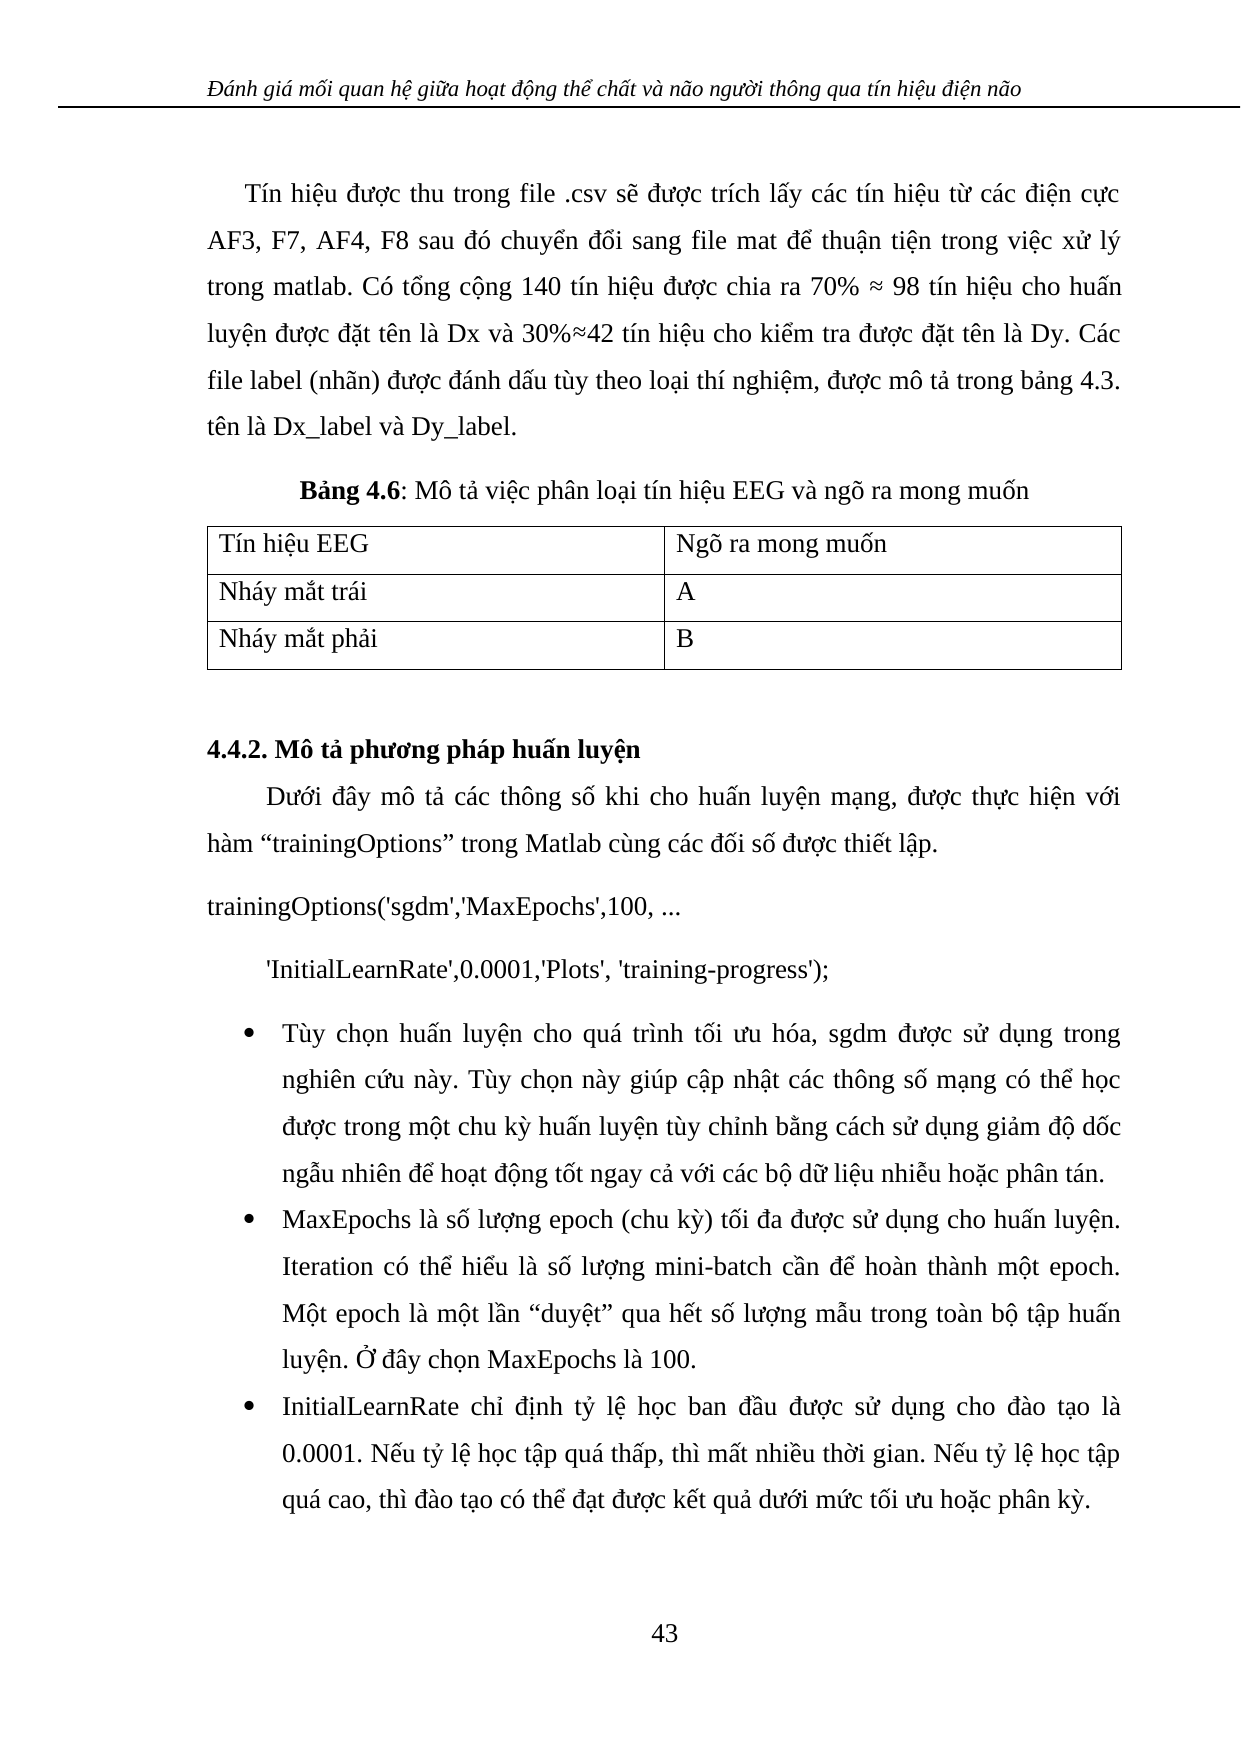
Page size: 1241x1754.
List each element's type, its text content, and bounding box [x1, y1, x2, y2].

list InitialLearnRate chỉ định tỷ lệ học ban đầu được sử dụng cho đào tạo là 0.0001. Nếu tỷ lệ học tập quá thấp, thì mất nhiều thời gian. Nếu tỷ lệ học tập quá cao, thì đào tạo có thể đạt được kết quả dưới mức tối ưu hoặc phân kỳ. [244, 1390, 1122, 1515]
table_cell Nháy mắt phải [208, 622, 664, 669]
table_cell A [665, 575, 1121, 621]
table_cell Nháy mắt trái [208, 575, 664, 621]
table_header Tín hiệu EEG [208, 527, 664, 573]
list Tùy chọn huấn luyện cho quá trình tối ưu hóa, sgdm được sử dụng trong nghiên cứu này. Tùy chọn này giúp cập nhật các thông số mạng có thể học được trong một chu kỳ huấn luyện tùy chỉnh bằng cách sử dụng giảm độ dốc ngẫu nhiên để hoạt động tốt ngay cả với các bộ dữ liệu nhiễu hoặc phân tán. [244, 1017, 1122, 1188]
table_cell B [665, 622, 1121, 669]
text Tín hiệu được thu trong file .csv sẽ được trích lấy các tín hiệu từ các điện cực AF3, F7, AF4, F8 sau đó chuyển đổi sang file mat để thuận tiện trong việc xử lý trong matlab. Có tổng cộng 140 tín hiệu được chia ra 70% 98 tín hiệu cho huấn luyện được đặt tên là Dx và 30%42 tín hiệu cho kiểm tra được đặt tên là Dy. Các file label (nhãn) được đánh dấu tùy theo loại thí nghiệm, được mô tả trong bảng 4.3. tên là Dx_label và Dy_label. [207, 177, 1122, 442]
list MaxEpochs là số lượng epoch (chu kỳ) tối đa được sử dụng cho huấn luyện. Iteration có thể hiểu là số lượng mini-batch cần để hoàn thành một epoch. Một epoch là một lần “duyệt” qua hết số lượng mẫu trong toàn bộ tập huấn luyện. Ở đây chọn MaxEpochs là 100. [244, 1203, 1122, 1375]
table_header Ngõ ra mong muốn [665, 527, 1121, 573]
text 'InitialLearnRate',0.0001,'Plots', 'training-progress'); [207, 953, 1122, 984]
text Dưới đây mô tả các thông số khi cho huấn luyện mạng, được thực hiện với hàm “trainingOptions” trong Matlab cùng các đối số được thiết lập. [207, 780, 1122, 858]
text trainingOptions('sgdm','MaxEpochs',100, ... [207, 890, 1122, 921]
subtitle 4.4.2. Mô tả phương pháp huấn luyện [207, 733, 1122, 764]
